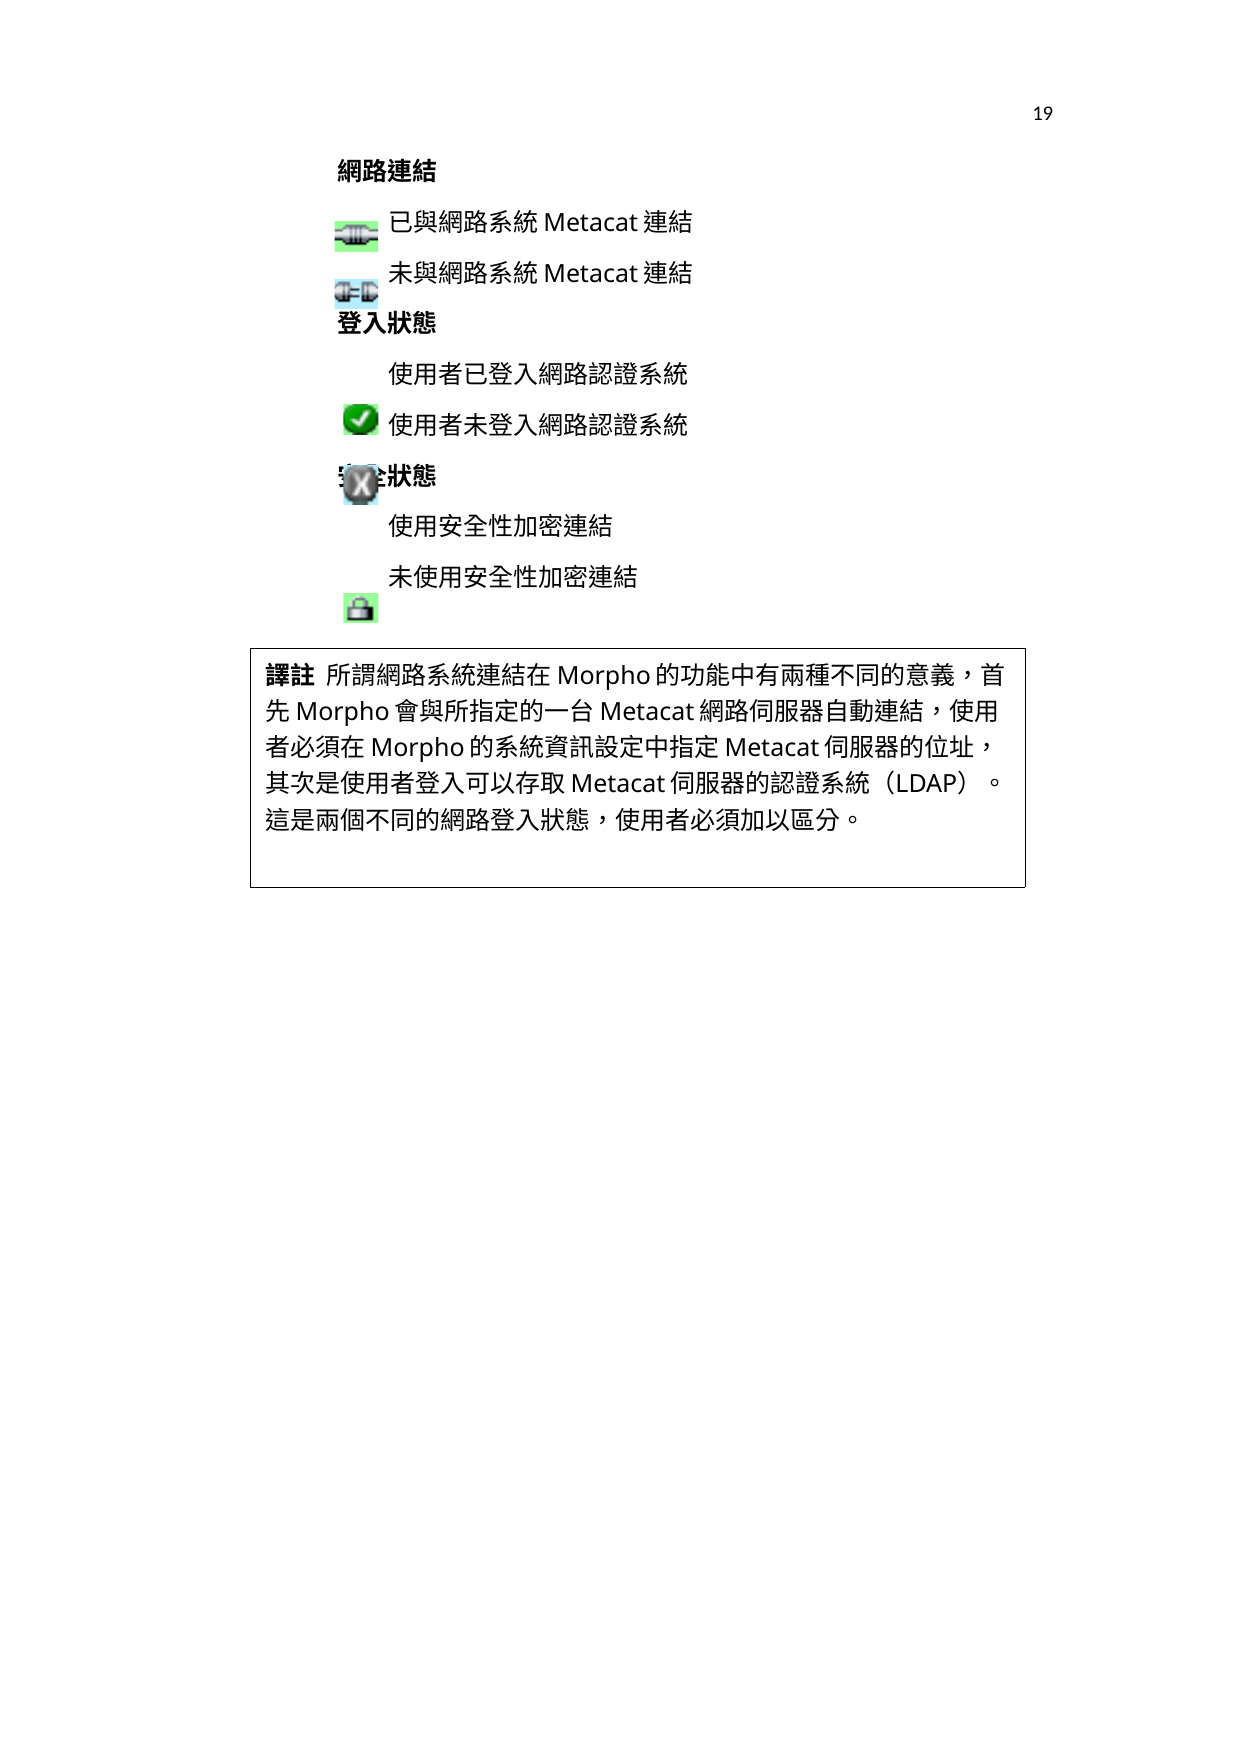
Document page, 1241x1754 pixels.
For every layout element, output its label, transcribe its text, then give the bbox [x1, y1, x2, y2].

picture [334, 221, 379, 252]
text 已與網路系統Metacat連結 [338, 201, 1053, 239]
picture [343, 404, 379, 435]
text 安全狀態 [287, 455, 1053, 493]
picture [334, 279, 379, 309]
text 使用者未登入網路認證系統 [338, 404, 1053, 442]
picture [343, 465, 379, 505]
picture [343, 593, 379, 623]
text 使用者已登入網路認證系統 [338, 353, 1053, 392]
text 未使用安全性加密連結 [338, 556, 1053, 595]
text 使用安全性加密連結 [338, 506, 1053, 544]
text 未與網路系統Metacat連結 [338, 252, 1053, 290]
text 網路連結 [287, 151, 1053, 189]
text 登入狀態 [287, 303, 1053, 341]
